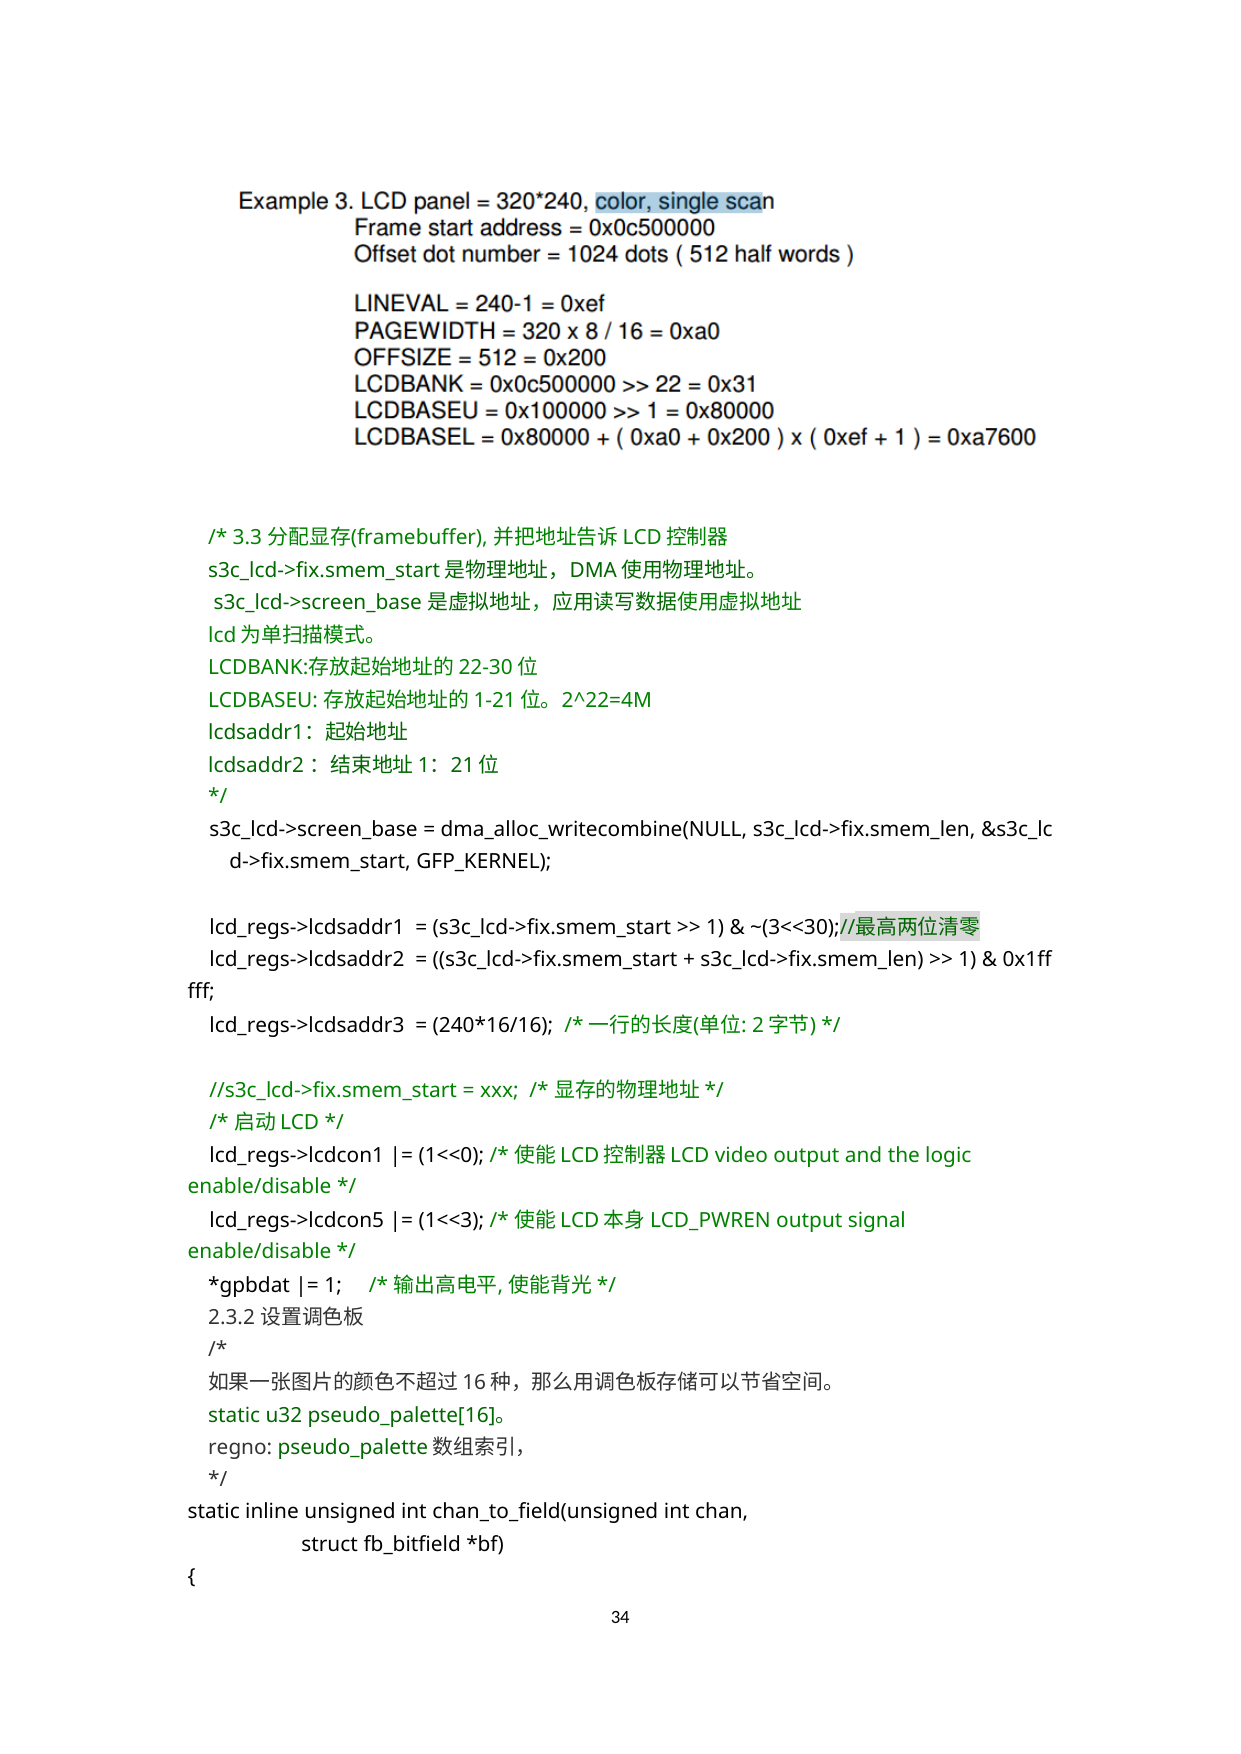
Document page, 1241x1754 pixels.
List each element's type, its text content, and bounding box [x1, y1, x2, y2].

text regno: pseudo_palette数组索引， [187, 1429, 1053, 1462]
text s3c_lcd->screen_base 是虚拟地址，应用读写数据使用虚拟地址 [187, 584, 1053, 617]
text lcd_regs->lcdsaddr1 = (s3c_lcd->fix.smem_start >> 1) & ~(3<<30);//最高两位清零 [187, 909, 1053, 942]
text lcd为单扫描模式。 [187, 617, 1053, 649]
text /* [187, 1332, 1053, 1364]
text LCDBANK:存放起始地址的22-30位 [187, 649, 1053, 682]
text lcd_regs->lcdsaddr3 = (240*16/16); /* 一行的长度(单位: 2字节) */ [187, 1007, 1053, 1039]
text 2.3.2 设置调色板 [187, 1299, 1053, 1332]
text static u32 pseudo_palette[16]。 [187, 1397, 1053, 1429]
text *gpbdat |= 1; /* 输出高电平, 使能背光 */ [187, 1267, 1053, 1299]
picture [207, 169, 1073, 480]
text lcd_regs->lcdsaddr2 = ((s3c_lcd->fix.smem_start + s3c_lcd->fix.smem_len) >> 1) & 0x1fffff; [187, 942, 1053, 1007]
text lcd_regs->lcdcon5 |= (1<<3); /* 使能LCD本身 LCD_PWREN output signal enable/disable */ [187, 1202, 1053, 1267]
text */ [187, 779, 1053, 812]
text */ [187, 1462, 1053, 1494]
text LCDBASEU: 存放起始地址的1-21位。2^22=4M [187, 682, 1053, 714]
text static inline unsigned int chan_to_field(unsigned int chan, [187, 1494, 1053, 1527]
text lcd_regs->lcdcon1 |= (1<<0); /* 使能LCD控制器LCD video output and the logic enable/disable */ [187, 1137, 1053, 1202]
text /* 启动LCD */ [187, 1104, 1053, 1137]
text //s3c_lcd->fix.smem_start = xxx; /* 显存的物理地址 */ [187, 1072, 1053, 1104]
text lcdsaddr2 ：结束地址1：21位 [187, 747, 1053, 779]
text s3c_lcd->screen_base = dma_alloc_writecombine(NULL, s3c_lcd->fix.smem_len, &s3c_lcd->fix.smem_start, GFP_KERNEL); [187, 812, 1053, 877]
text lcdsaddr1：起始地址 [187, 714, 1053, 747]
text s3c_lcd->fix.smem_start是物理地址，DMA使用物理地址。 [187, 552, 1053, 584]
text /* 3.3 分配显存(framebuffer), 并把地址告诉LCD控制器 [187, 519, 1053, 552]
text 如果一张图片的颜色不超过16种，那么用调色板存储可以节省空间。 [187, 1364, 1053, 1397]
text struct fb_bitfield *bf) [187, 1527, 1053, 1559]
text { [187, 1559, 1053, 1592]
